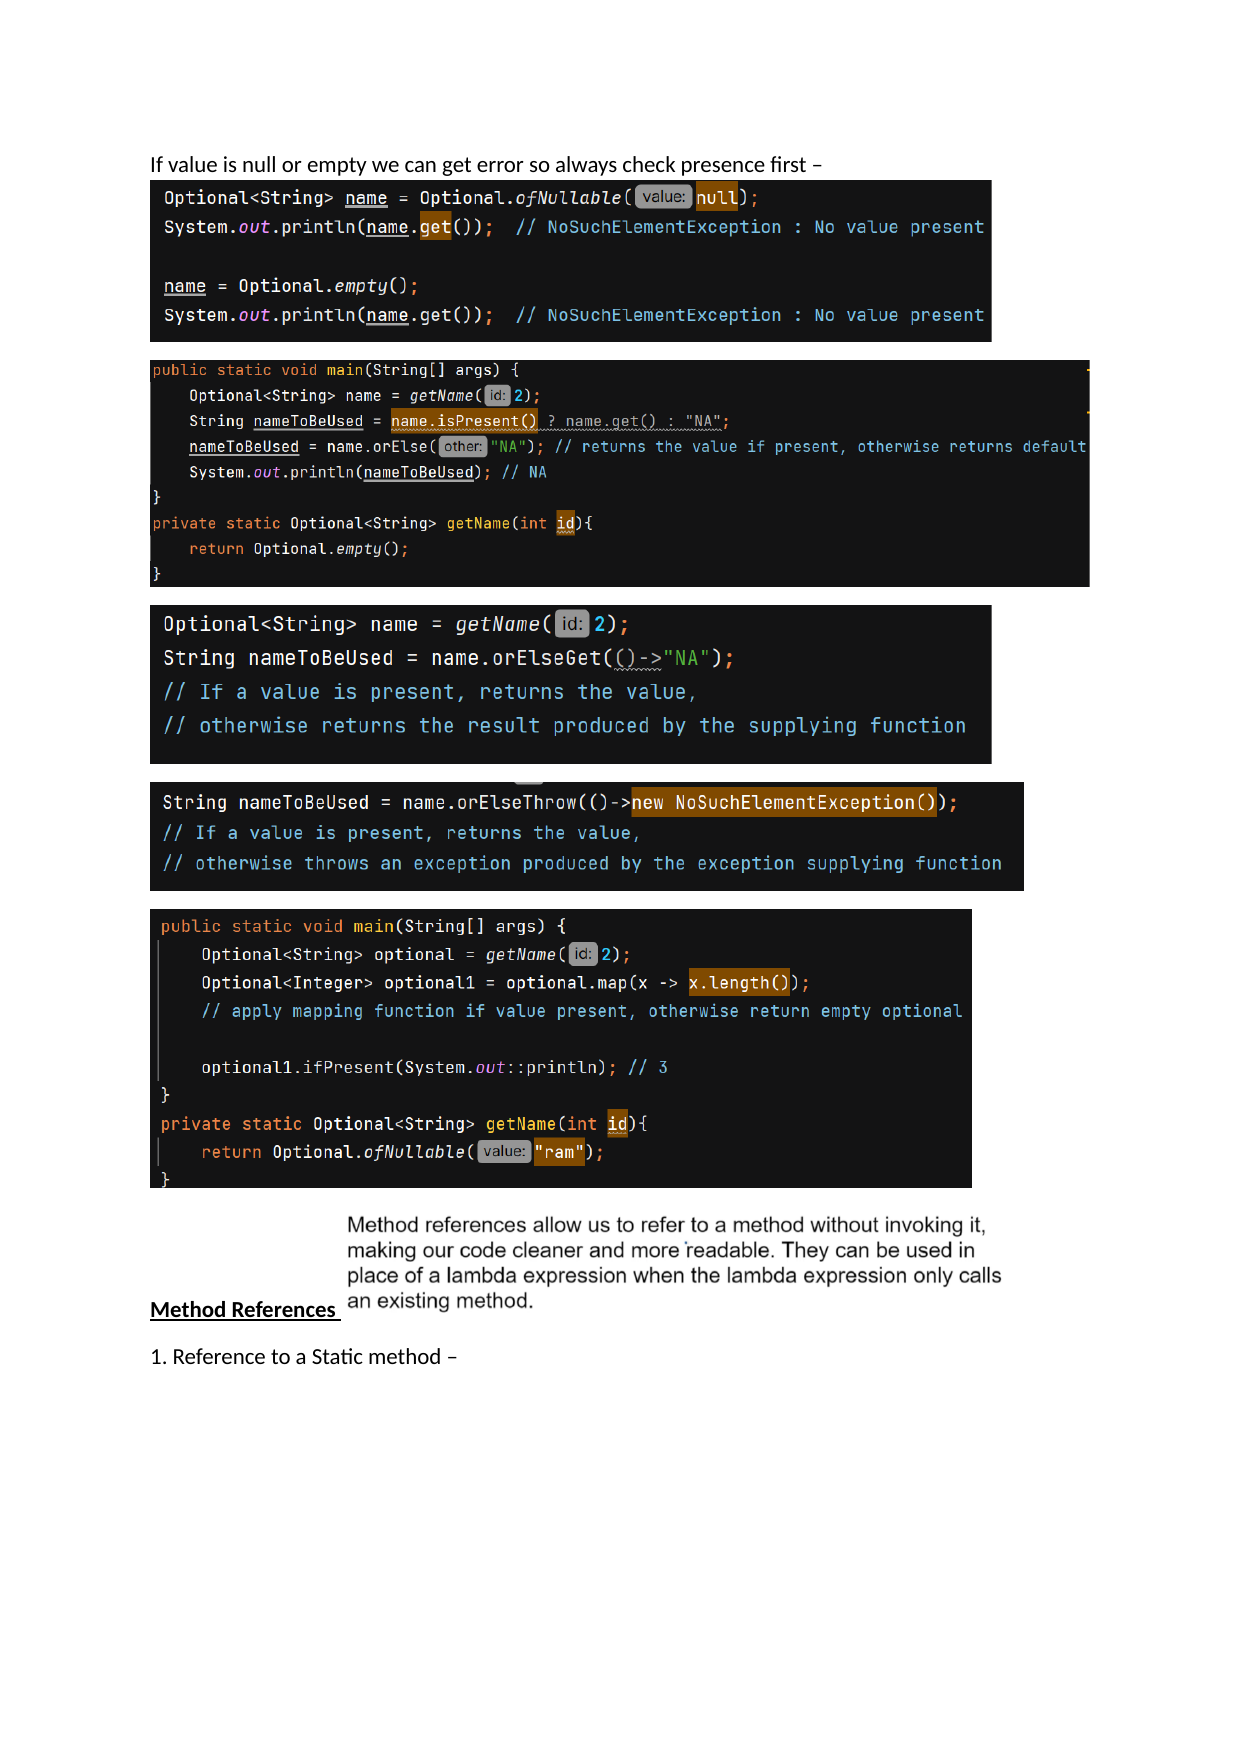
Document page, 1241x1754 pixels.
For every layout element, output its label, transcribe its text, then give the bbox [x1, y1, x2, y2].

picture [341, 1206, 1005, 1318]
picture [150, 782, 1024, 891]
picture [150, 180, 992, 342]
picture [150, 360, 1090, 587]
picture [150, 605, 992, 764]
picture [150, 909, 972, 1188]
text 1. Reference to a Static method – [150, 1342, 1090, 1370]
